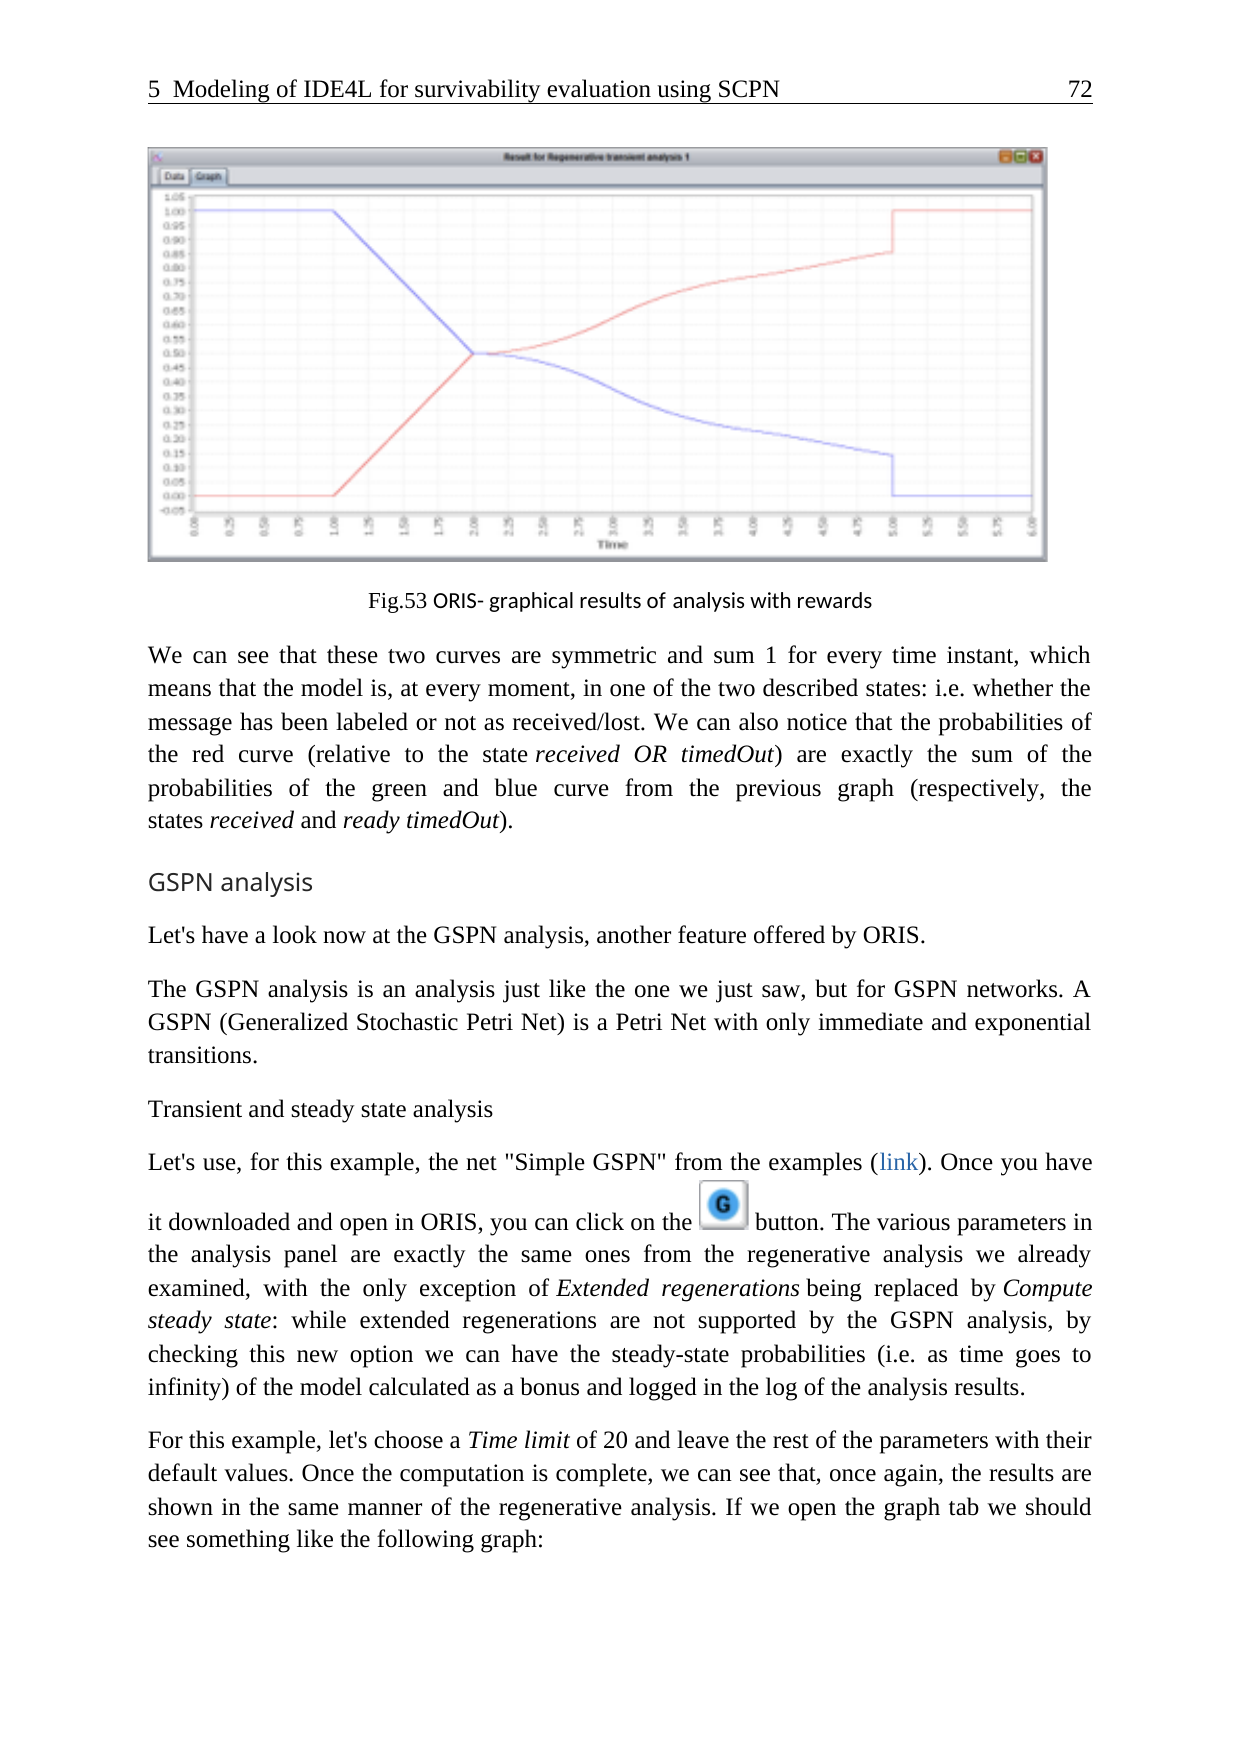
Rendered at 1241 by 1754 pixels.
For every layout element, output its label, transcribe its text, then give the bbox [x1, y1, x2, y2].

picture [699, 1180, 749, 1230]
picture [147, 147, 1048, 562]
text GSPN analysis [148, 859, 1093, 899]
text Let's have a look now at the GSPN analysis, another feature offered by ORIS. [148, 920, 1093, 949]
text Transient and steady state analysis [148, 1094, 1093, 1122]
text Fig.53 ORIS- graphical results of analysis with rewards [148, 587, 1093, 614]
text Let's use, for this example, the net "Simple GSPN" from the examples (link). Once you have it downloaded and open in ORIS, you can click on the button. The various parameters in the analysis panel are exactly the same ones from the regenerative analysis we already examined, with the only exception of Extended regenerations being replaced by Compute steady state: while extended regenerations are not supported by the GSPN analysis, by checking this new option we can have the steady-state probabilities (i.e. as time goes to infinity) of the model calculated as a bonus and logged in the log of the analysis results. [148, 1147, 1093, 1400]
text The GSPN analysis is an analysis just like the one we just saw, but for GSPN networks. A GSPN (Generalized Stochastic Petri Net) is a Petri Net with only immediate and exponential transitions. [148, 974, 1093, 1068]
text For this example, let's choose a Time limit of 20 and leave the rest of the parameters with their default values. Once the computation is complete, we can see that, once again, the results are shown in the same manner of the regenerative analysis. If we open the graph tab we should see something like the following graph: [148, 1426, 1093, 1553]
text We can see that these two curves are symmetric and sum 1 for every time instant, which means that the model is, at every moment, in one of the two described states: i.e. whether the message has been labeled or not as received/lost. We can also notice that the probabilities of the red curve (relative to the state received OR timedOut) are exactly the sum of the probabilities of the green and blue curve from the previous graph (respectively, the states received and ready timedOut). [148, 641, 1093, 834]
